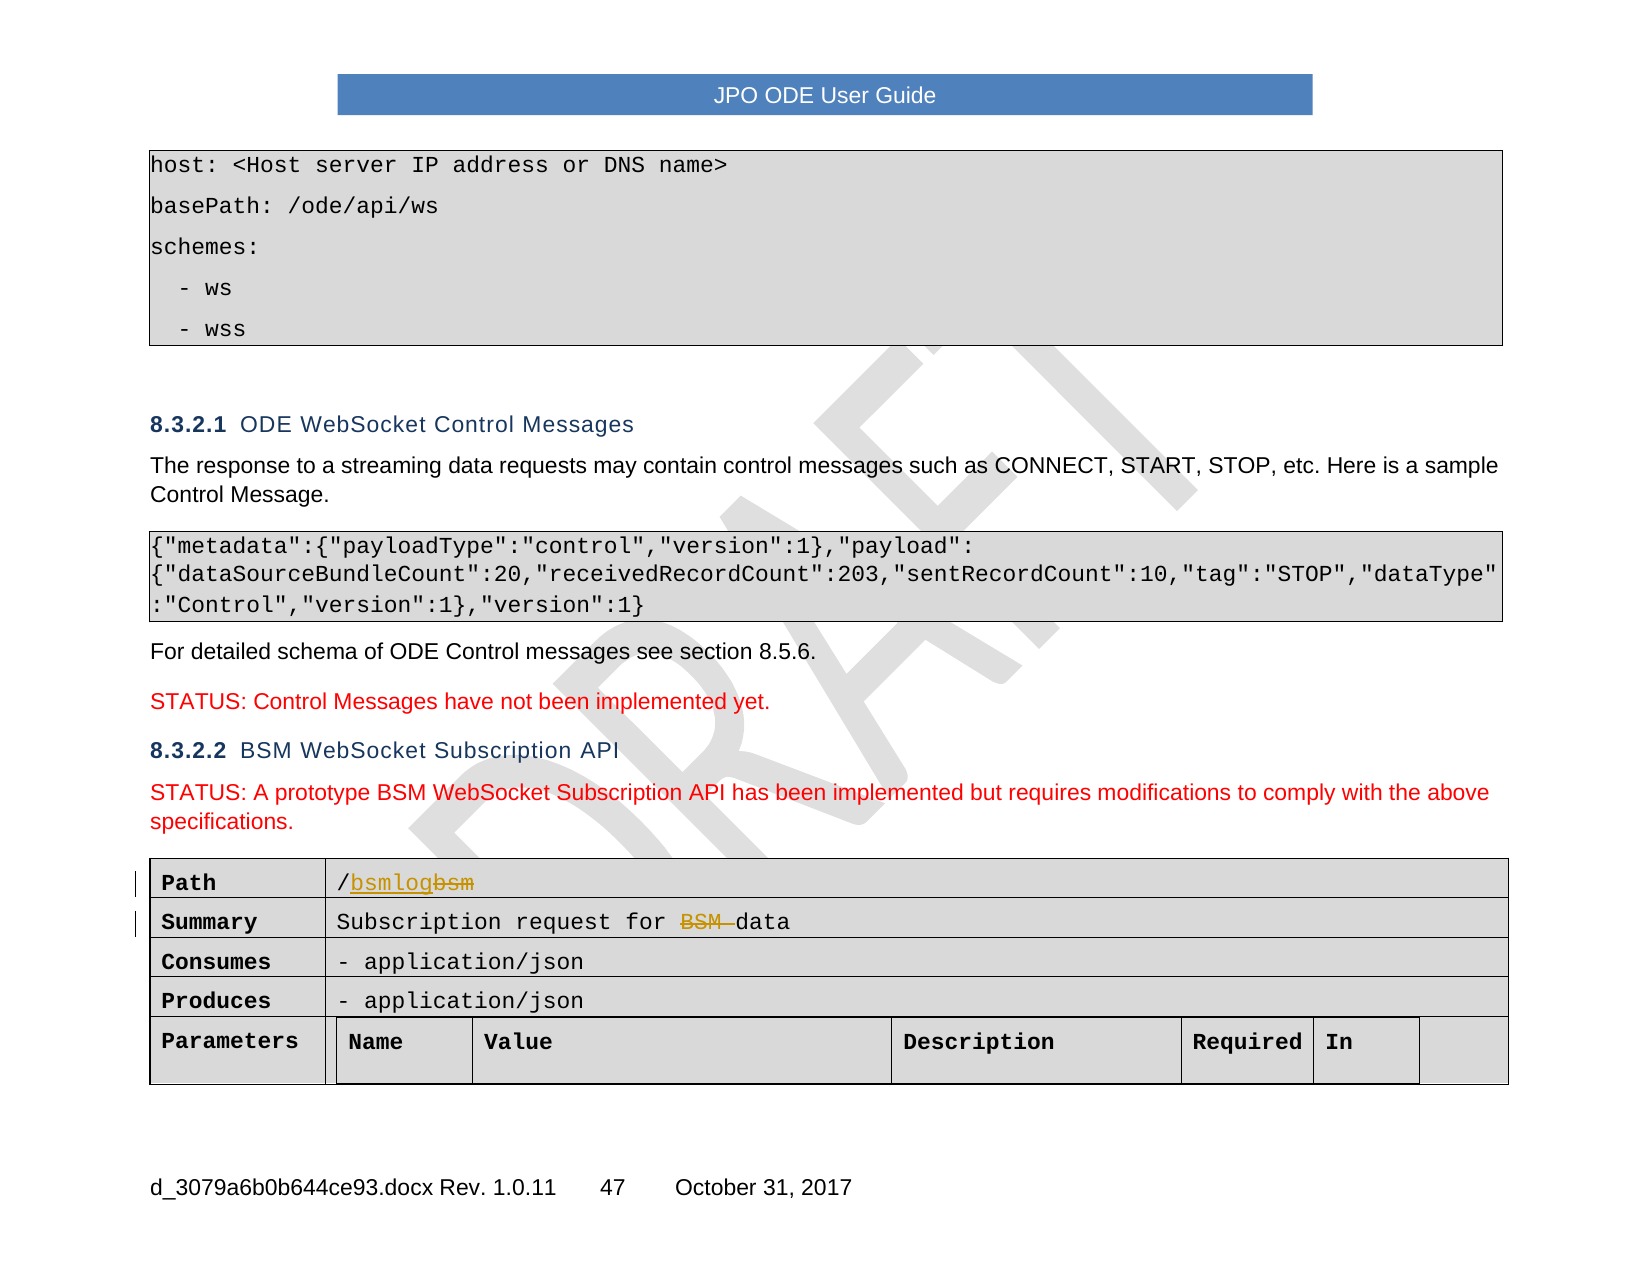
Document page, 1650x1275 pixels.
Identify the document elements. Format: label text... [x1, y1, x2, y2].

table_header / [326, 859, 1508, 897]
table_cell Produces [151, 977, 325, 1016]
table_cell [326, 1017, 336, 1083]
text For detailed schema of ODE Control messages see section 8.2.6. [150, 638, 1500, 664]
text STATUS: A prototype BSM WebSocket Subscription API has been implemented but requires modifications to comply with the above specifications. [150, 779, 1500, 834]
table_cell Summary [151, 898, 325, 937]
table_cell Subscription request for data [326, 898, 1508, 937]
table_cell [1420, 1017, 1508, 1083]
table_cell Parameters [151, 1017, 325, 1083]
table_cell - application/json [326, 977, 1508, 1016]
text - ws [150, 273, 1502, 302]
table_cell [473, 1018, 891, 1083]
table_cell Consumes [151, 938, 325, 976]
text basePath: /ode/api/ws [150, 191, 1502, 220]
subtitle ODE WebSocket Control Messages [150, 411, 1500, 437]
text host: <Host server IP address or DNS name> [150, 151, 1502, 179]
table_header Path [151, 859, 325, 897]
text schemes: [150, 232, 1502, 261]
table_cell [892, 1018, 1181, 1083]
text STATUS: Control Messages have not been implemented yet. [150, 688, 1500, 714]
table_cell [1182, 1018, 1313, 1083]
text - wss [150, 314, 1502, 345]
table_cell - application/json [326, 938, 1508, 976]
subtitle BSM WebSocket Subscription API [150, 737, 1500, 764]
table_cell [1314, 1018, 1419, 1083]
text {"metadata":{"payloadType":"control","version":1},"payload":{"dataSourceBundleCount":20,"receivedRecordCount":203,"sentRecordCount":10,"tag":"STOP","dataType":"Control","version":1},"version":1} [150, 532, 1502, 621]
table_cell [337, 1018, 472, 1083]
text The response to a streaming data requests may contain control messages such as CONNECT, START, STOP, etc. Here is a sample Control Message. [150, 452, 1500, 507]
